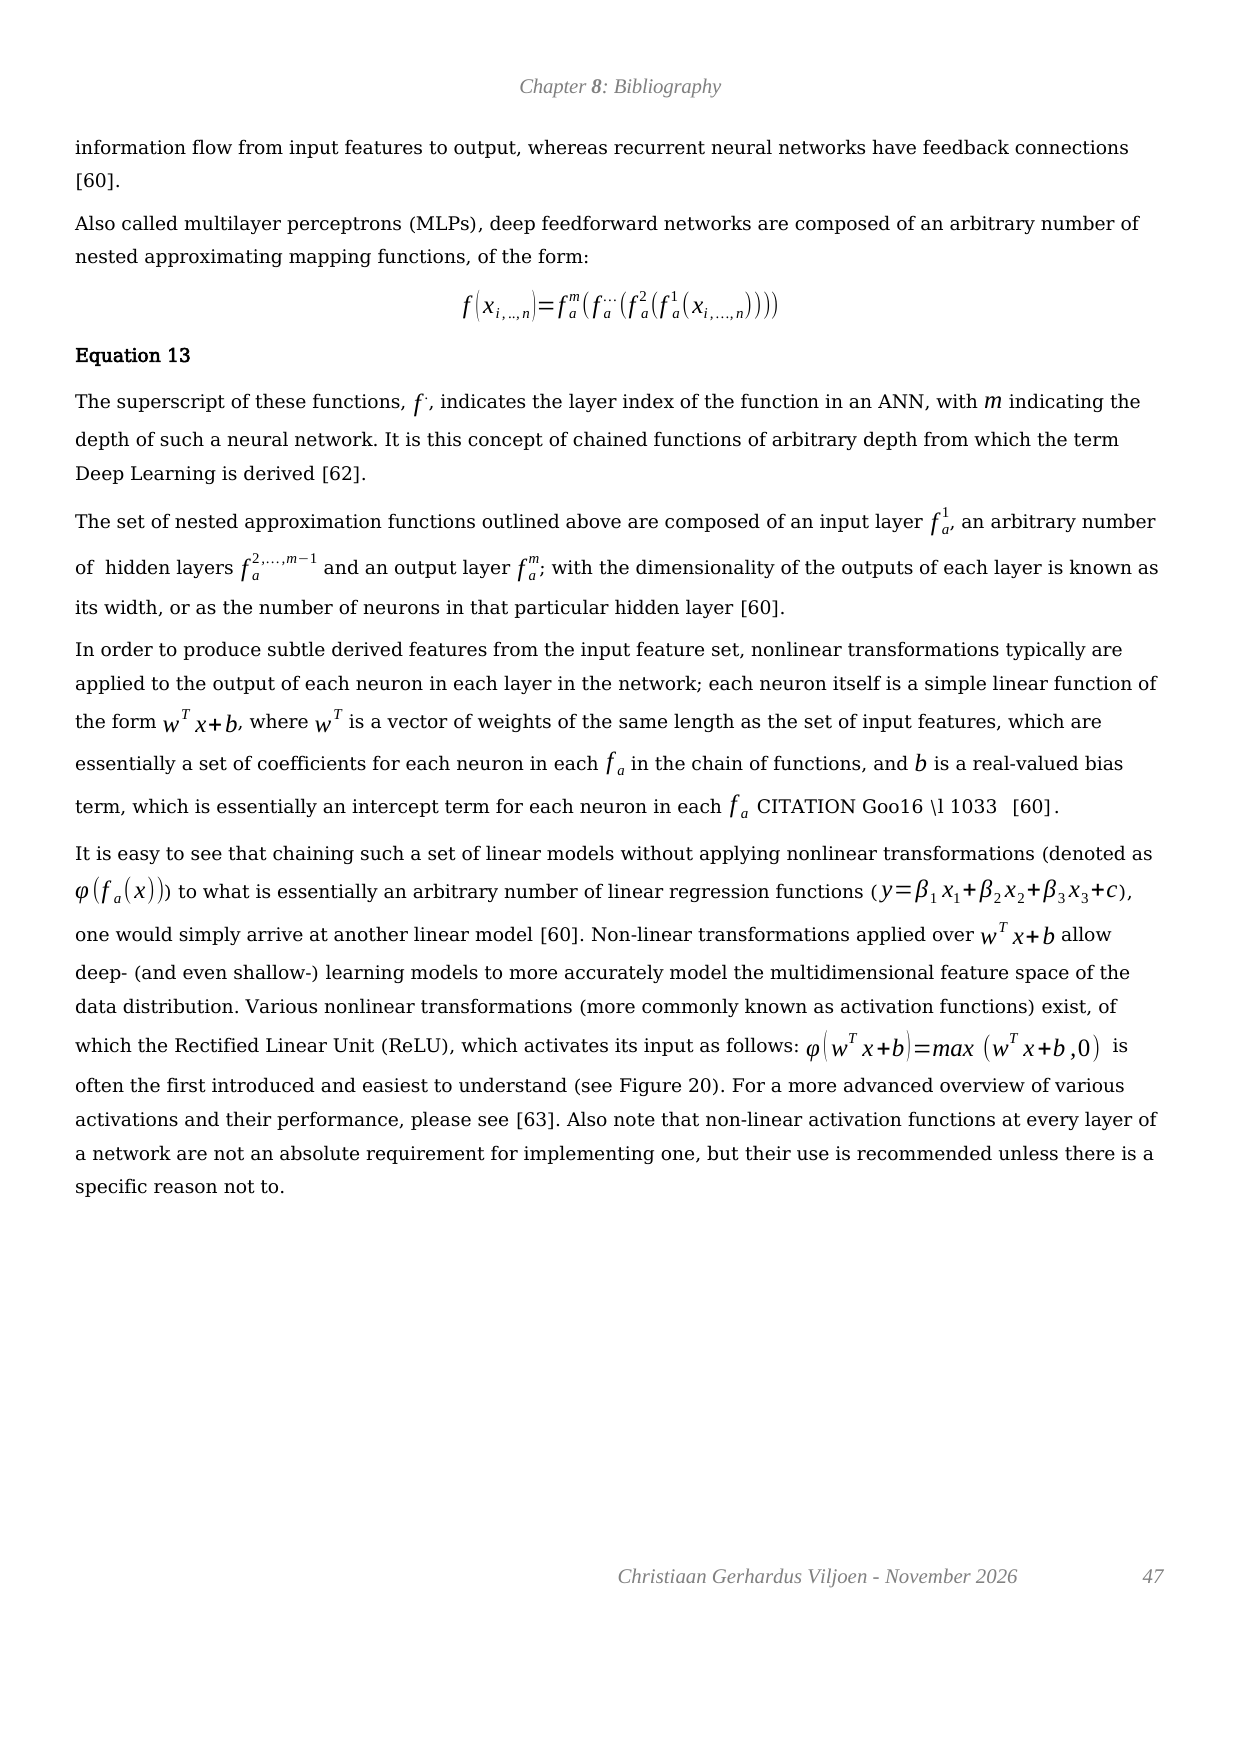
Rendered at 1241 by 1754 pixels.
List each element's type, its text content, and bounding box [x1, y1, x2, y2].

text Equation 13 [75, 343, 1165, 366]
text In order to produce subtle derived features from the input feature set, nonlinear transformations typically are applied to the output of each neuron in each layer in the network; each neuron itself is a simple linear function of the form , where is a vector of weights of the same length as the set of input features, which are essentially a set of coefficients for each neuron in each in the chain of functions, and is a real-valued bias term, which is essentially an intercept term for each neuron in each . [75, 638, 1165, 822]
text Also called multilayer perceptrons (MLPs), deep feedforward networks are composed of an arbitrary number of nested approximating mapping functions, of the form: [75, 211, 1165, 267]
text It is easy to see that chaining such a set of linear models without applying nonlinear transformations (denoted as ) to what is essentially an arbitrary number of linear regression functions (), one would simply arrive at another linear model . Non-linear transformations applied over allow deep- (and even shallow-) learning models to more accurately model the multidimensional feature space of the data distribution. Various nonlinear transformations (more commonly known as activation functions) exist, of which the Rectified Linear Unit (ReLU), which activates its input as follows: is often the first introduced and easiest to understand (see Figure 20). For a more advanced overview of various activations and their performance, please see . Also note that non-linear activation functions at every layer of a network are not an absolute requirement for implementing one, but their use is recommended unless there is a specific reason not to. [75, 841, 1165, 1198]
text The superscript of these functions, , indicates the layer index of the function in an ANN, with indicating the depth of such a neural network. It is this concept of chained functions of arbitrary depth from which the term Deep Learning is derived . [75, 385, 1165, 484]
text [75, 135, 1165, 192]
text The set of nested approximation functions outlined above are composed of an input layer , an arbitrary number of hidden layers and an output layer ; with the dimensionality of the outputs of each layer is known as its width, or as the number of neurons in that particular hidden layer. [75, 503, 1165, 618]
